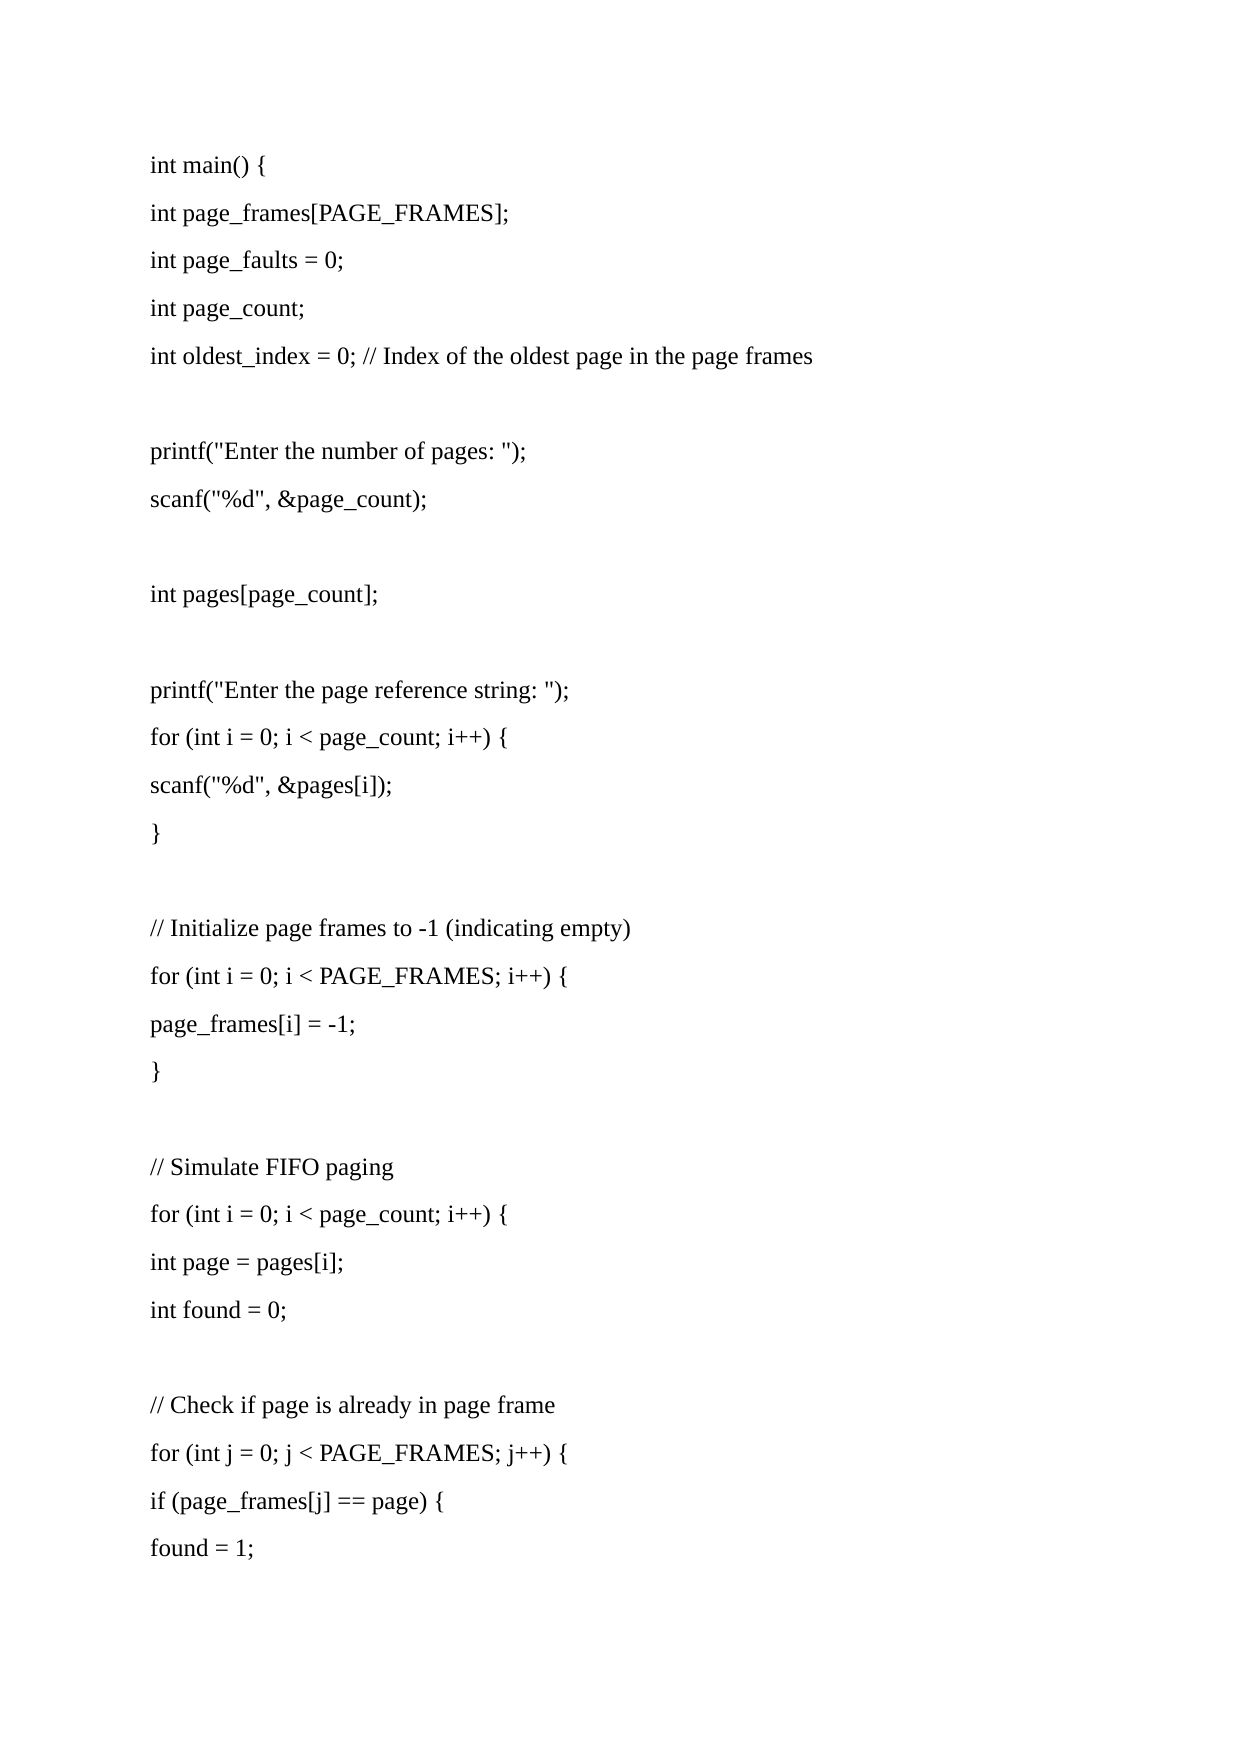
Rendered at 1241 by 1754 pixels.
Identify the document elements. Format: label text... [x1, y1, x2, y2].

text for (int i = 0; i < page_count; i++) { [150, 722, 1090, 751]
text int main() { [150, 150, 1090, 179]
text for (int i = 0; i < page_count; i++) { [150, 1199, 1090, 1228]
text scanf("%d", &pages[i]); [150, 770, 1090, 799]
text scanf("%d", &page_count); [150, 484, 1090, 513]
text if (page_frames[j] == page) { [150, 1486, 1090, 1514]
text int page_count; [150, 293, 1090, 322]
text page_frames[i] = -1; [150, 1009, 1090, 1037]
text int oldest_index = 0; // Index of the oldest page in the page frames [150, 341, 1090, 369]
text // Initialize page frames to -1 (indicating empty) [150, 913, 1090, 942]
text } [150, 818, 1090, 847]
text // Simulate FIFO paging [150, 1152, 1090, 1181]
text // Check if page is already in page frame [150, 1390, 1090, 1419]
text printf("Enter the page reference string: "); [150, 675, 1090, 703]
text } [150, 1056, 1090, 1085]
text printf("Enter the number of pages: "); [150, 436, 1090, 465]
text int page = pages[i]; [150, 1247, 1090, 1276]
text int found = 0; [150, 1295, 1090, 1324]
text int pages[page_count]; [150, 579, 1090, 608]
text for (int j = 0; j < PAGE_FRAMES; j++) { [150, 1438, 1090, 1467]
text int page_faults = 0; [150, 245, 1090, 274]
text for (int i = 0; i < PAGE_FRAMES; i++) { [150, 961, 1090, 990]
text found = 1; [150, 1533, 1090, 1562]
text int page_frames[PAGE_FRAMES]; [150, 198, 1090, 226]
